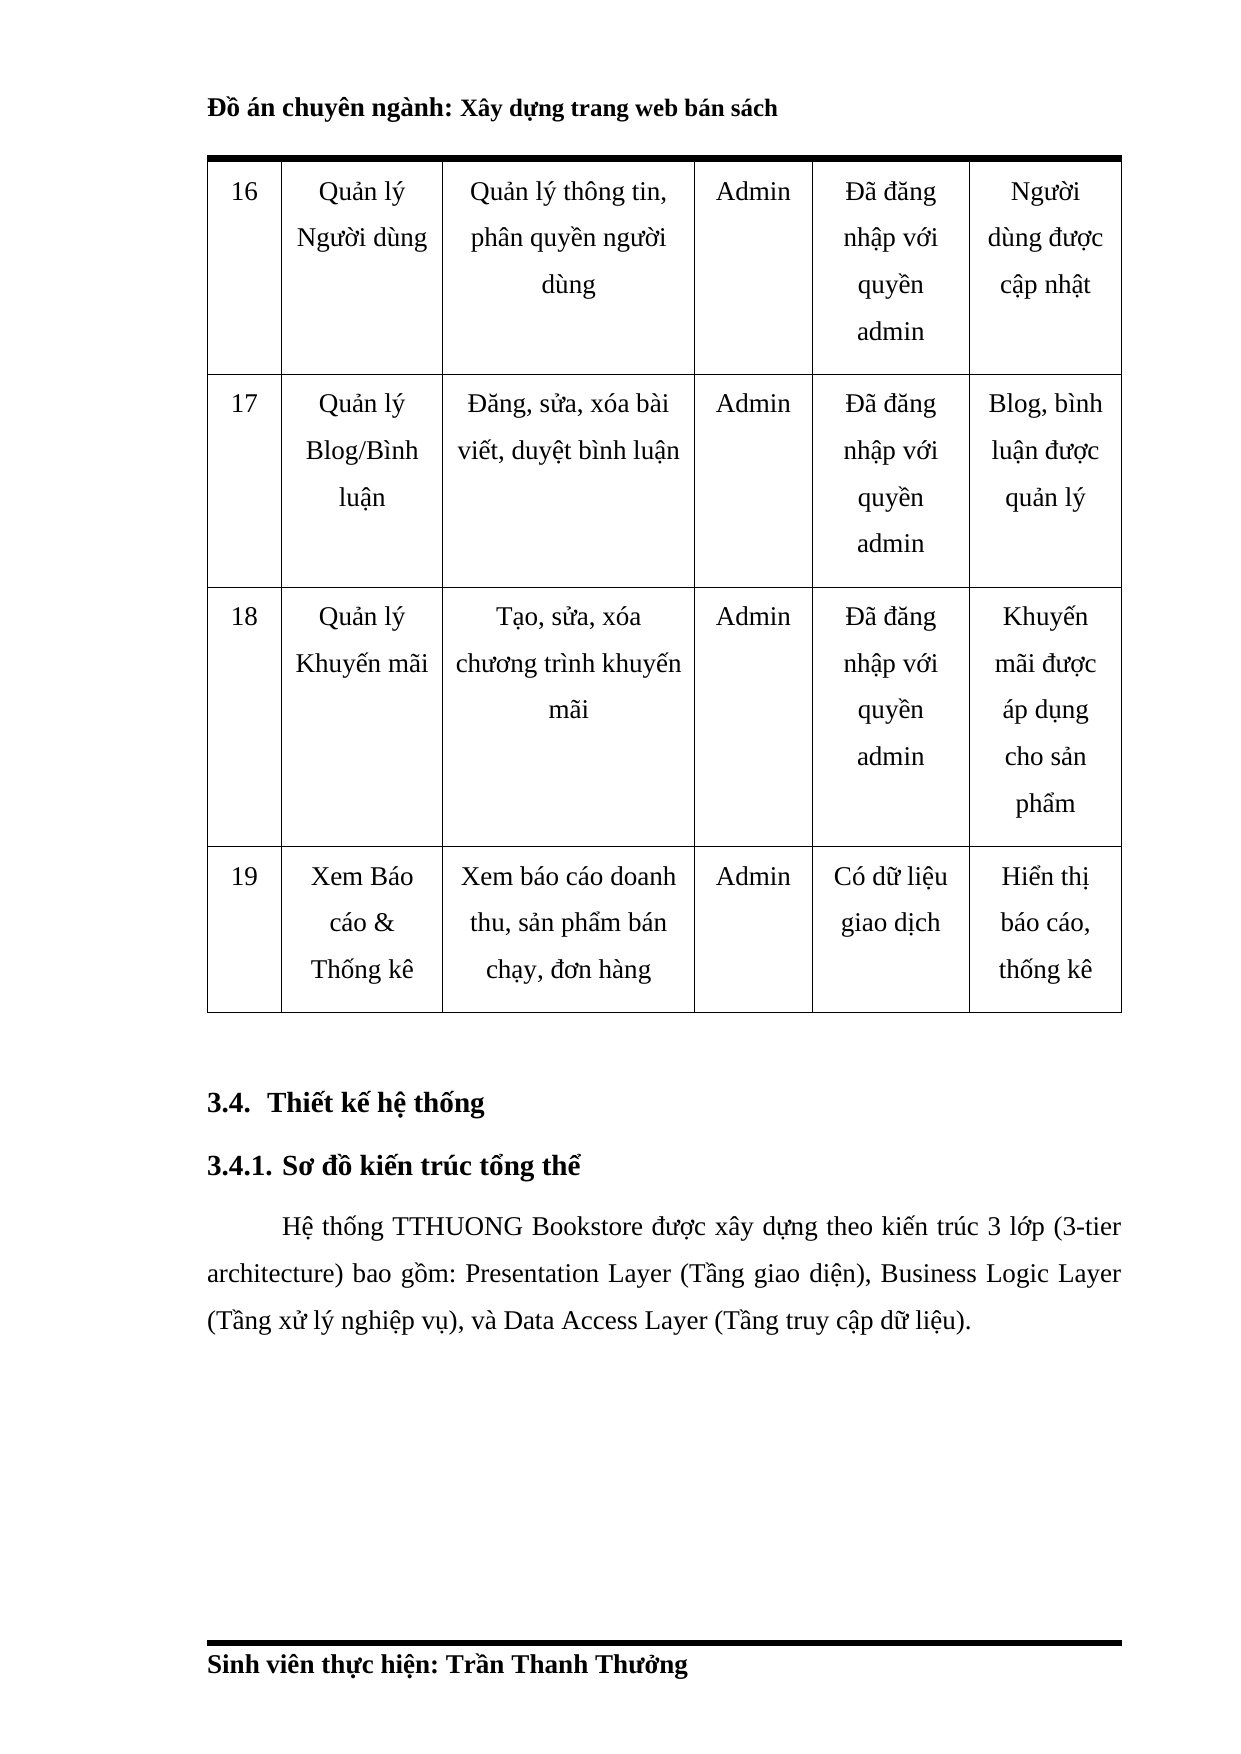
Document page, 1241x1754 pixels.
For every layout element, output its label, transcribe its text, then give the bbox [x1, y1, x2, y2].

table_cell Người dùng được cập nhật [970, 162, 1121, 374]
table_cell Hiển thị báo cáo, thống kê [970, 847, 1121, 1012]
table_cell 16 [208, 162, 281, 374]
table_cell Admin [695, 588, 812, 846]
subtitle Thiết kế hệ thống [207, 1085, 1122, 1118]
table_cell Xem Báo cáo & Thống kê [282, 847, 442, 1012]
table_cell Quản lý Khuyến mãi [282, 588, 442, 846]
table_cell Xem báo cáo doanh thu, sản phẩm bán chạy, đơn hàng [443, 847, 694, 1012]
table_cell 17 [208, 375, 281, 587]
table_cell Đã đăng nhập với quyền admin [813, 162, 969, 374]
table_cell Có dữ liệu giao dịch [813, 847, 969, 1012]
table_cell Quản lý thông tin, phân quyền người dùng [443, 162, 694, 374]
table_cell Admin [695, 847, 812, 1012]
table_cell Quản lý Người dùng [282, 162, 442, 374]
table_cell Admin [695, 162, 812, 374]
text Hệ thống TTHUONG Bookstore được xây dựng theo kiến trúc 3 lớp (3-tier architecture) bao gồm: Presentation Layer (Tầng giao diện), Business Logic Layer (Tầng xử lý nghiệp vụ), và Data Access Layer (Tầng truy cập dữ liệu). [207, 1210, 1122, 1335]
subtitle Sơ đồ kiến trúc tổng thể [207, 1148, 1122, 1181]
table_cell Khuyến mãi được áp dụng cho sản phẩm [970, 588, 1121, 846]
table_cell Tạo, sửa, xóa chương trình khuyến mãi [443, 588, 694, 846]
table_cell Blog, bình luận được quản lý [970, 375, 1121, 587]
table_cell Đã đăng nhập với quyền admin [813, 375, 969, 587]
table_cell Đã đăng nhập với quyền admin [813, 588, 969, 846]
table_cell Admin [695, 375, 812, 587]
table_cell Quản lý Blog/Bình luận [282, 375, 442, 587]
table_cell 18 [208, 588, 281, 846]
table_cell Đăng, sửa, xóa bài viết, duyệt bình luận [443, 375, 694, 587]
table_cell 19 [208, 847, 281, 1012]
